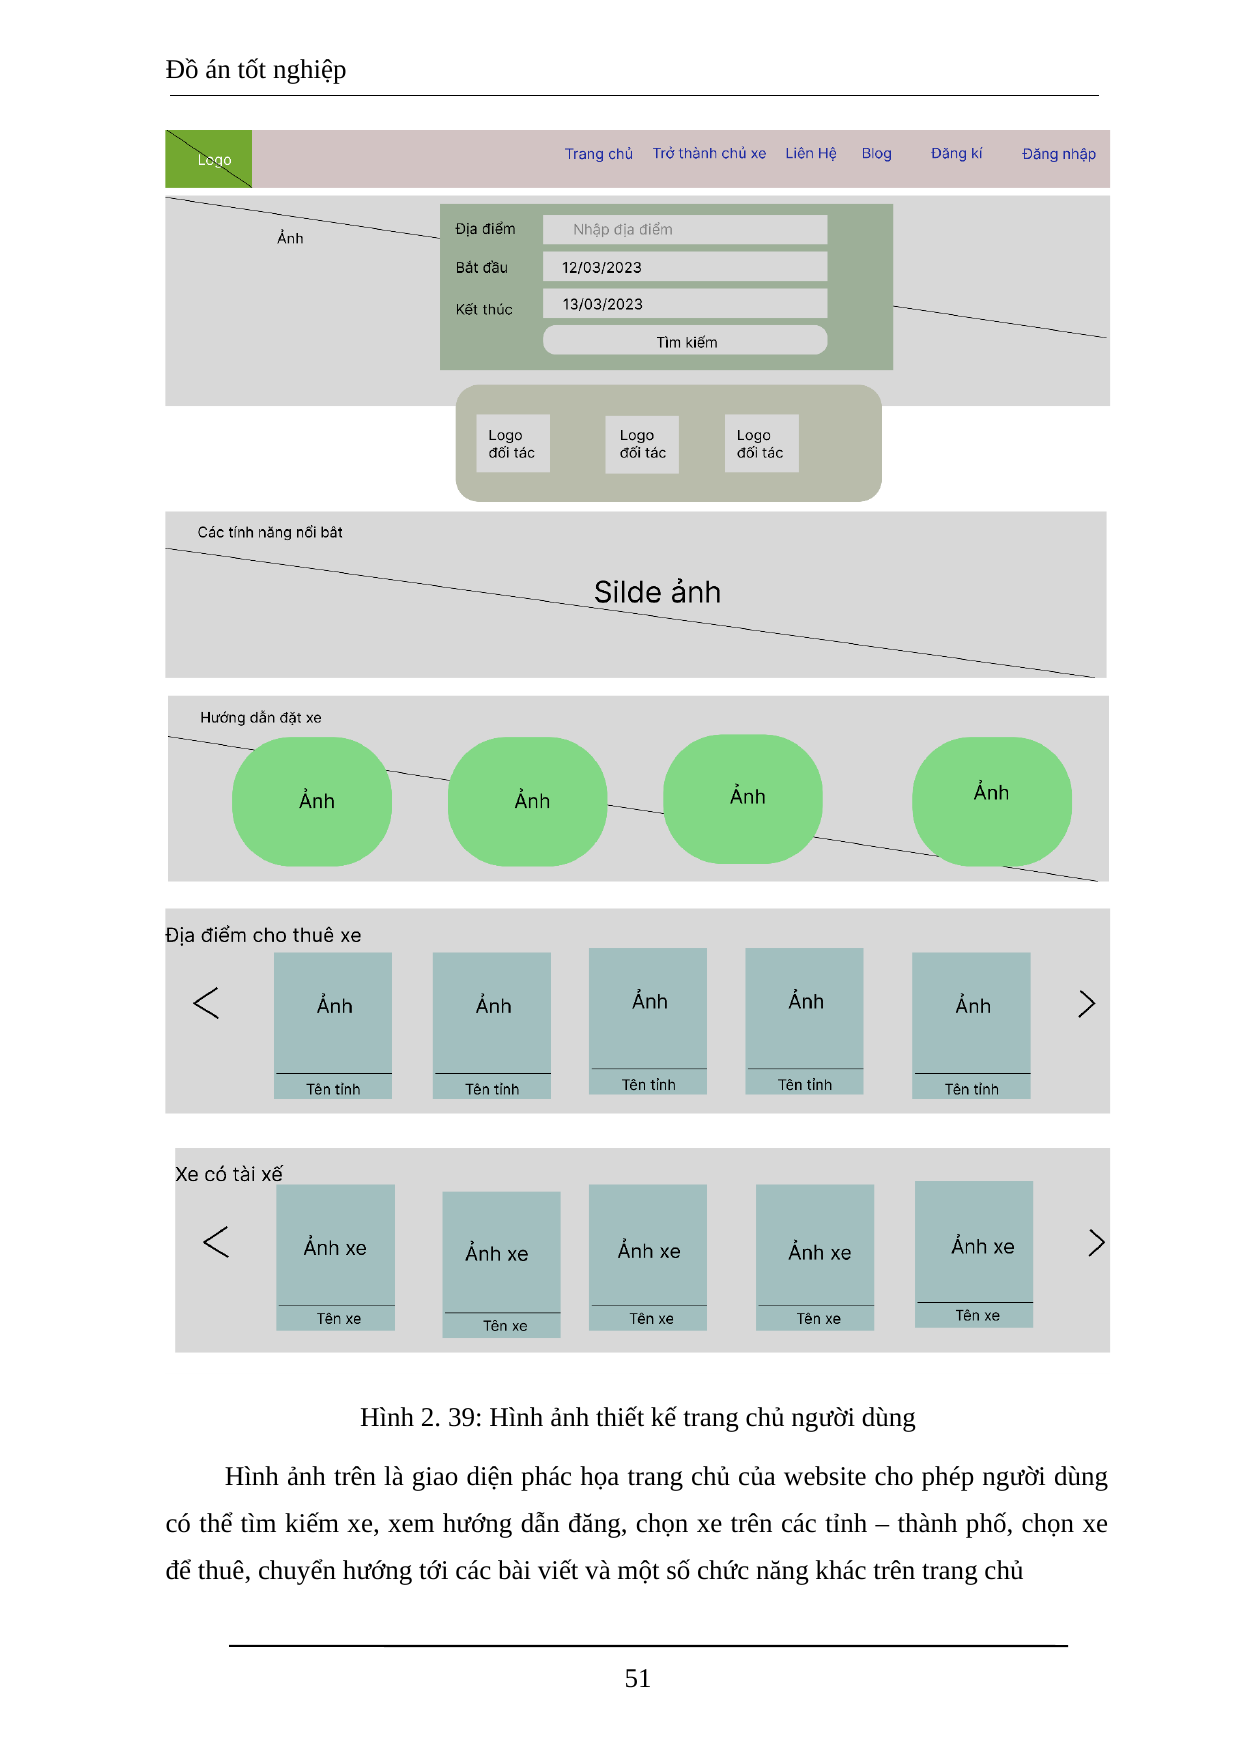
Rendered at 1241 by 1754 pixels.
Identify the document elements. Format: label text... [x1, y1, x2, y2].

text Hình ảnh trên là giao diện phác họa trang chủ của website cho phép người dùng có thể tìm kiếm xe, xem hướng dẫn đăng, chọn xe trên các tỉnh – thành phố, chọn xe để thuê, chuyển hướng tới các bài viết và một số chức năng khác trên trang chủ [165, 1461, 1110, 1585]
picture [165, 130, 1111, 1374]
